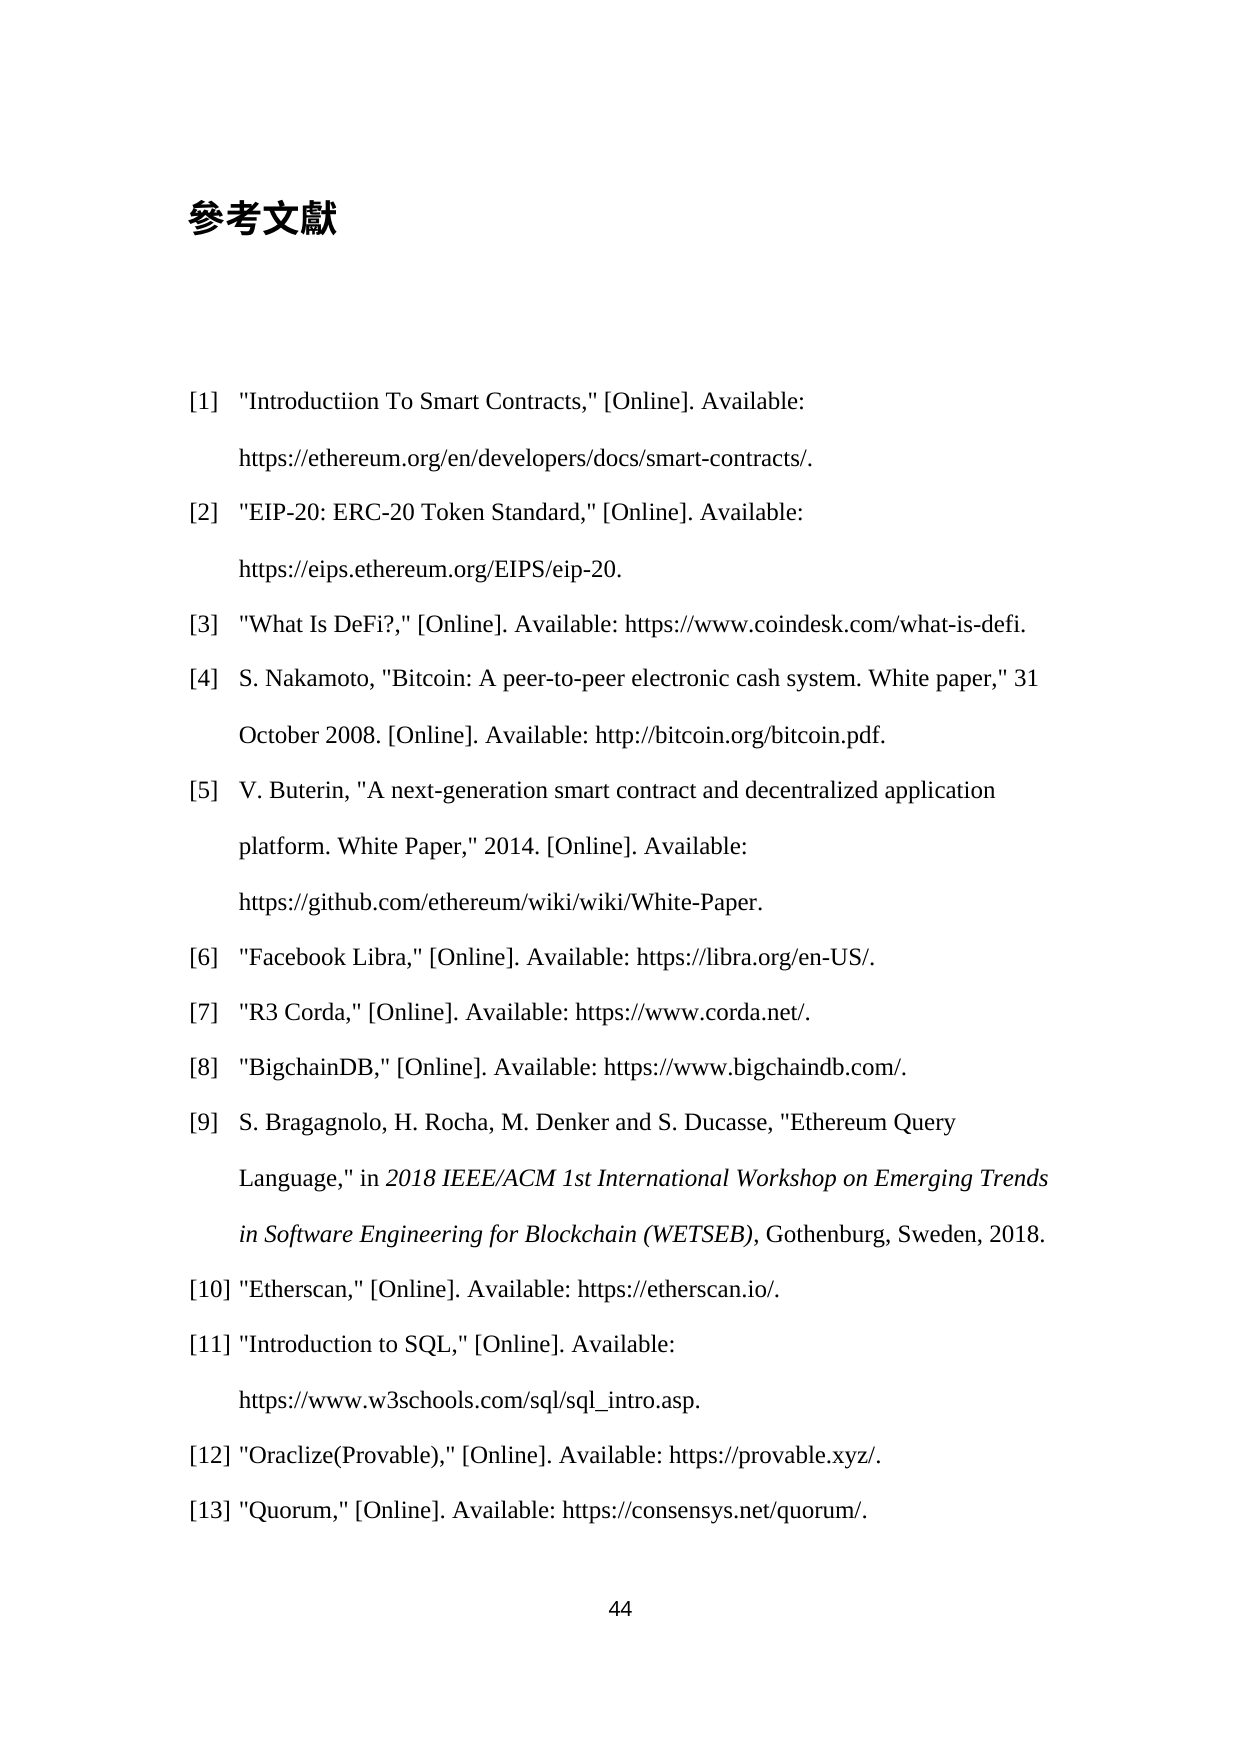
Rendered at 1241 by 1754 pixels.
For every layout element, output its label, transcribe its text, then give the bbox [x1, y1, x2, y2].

table_cell [13] [188, 1489, 237, 1544]
table_cell "Oraclize(Provable)," [Online]. Available: https://provable.xyz/. [237, 1434, 1053, 1489]
table_cell "Quorum," [Online]. Available: https://consensys.net/quorum/. [237, 1489, 1053, 1544]
table_cell "Introduction to SQL," [Online]. Available: https://www.w3schools.com/sql/sql_intro.asp. [237, 1323, 1053, 1434]
subtitle 參考文獻 [187, 178, 1053, 253]
table_cell "R3 Corda," [Online]. Available: https://www.corda.net/. [237, 991, 1053, 1046]
table_cell [6] [188, 936, 237, 991]
table_cell [4] [188, 658, 237, 769]
table_cell "EIP-20: ERC-20 Token Standard," [Online]. Available: https://eips.ethereum.org/EIPS/eip-20. [237, 492, 1053, 603]
table_cell [10] [188, 1268, 237, 1323]
table_cell [5] [188, 769, 237, 936]
table_header [1] [188, 380, 237, 492]
table_cell S. Bragagnolo, H. Rocha, M. Denker and S. Ducasse, "Ethereum Query Language," in 2018 IEEE/ACM 1st International Workshop on Emerging Trends in Software Engineering for Blockchain (WETSEB), Gothenburg, Sweden, 2018. [237, 1101, 1053, 1268]
table_cell [11] [188, 1323, 237, 1434]
table_cell "Facebook Libra," [Online]. Available: https://libra.org/en-US/. [237, 936, 1053, 991]
table_cell [9] [188, 1101, 237, 1268]
table_cell [7] [188, 991, 237, 1046]
table_header "Introductiion To Smart Contracts," [Online]. Available: https://ethereum.org/en/developers/docs/smart-contracts/. [237, 380, 1053, 492]
table_cell "What Is DeFi?," [Online]. Available: https://www.coindesk.com/what-is-defi. [237, 603, 1053, 658]
table_cell "Etherscan," [Online]. Available: https://etherscan.io/. [237, 1268, 1053, 1323]
table_cell [12] [188, 1434, 237, 1489]
table_cell [8] [188, 1046, 237, 1101]
table_cell [3] [188, 603, 237, 658]
table_cell S. Nakamoto, "Bitcoin: A peer-to-peer electronic cash system. White paper," 31 October 2008. [Online]. Available: http://bitcoin.org/bitcoin.pdf. [237, 658, 1053, 769]
table_cell "BigchainDB," [Online]. Available: https://www.bigchaindb.com/. [237, 1046, 1053, 1101]
table_cell [2] [188, 492, 237, 603]
table_cell V. Buterin, "A next-generation smart contract and decentralized application platform. White Paper," 2014. [Online]. Available: https://github.com/ethereum/wiki/wiki/White-Paper. [237, 769, 1053, 936]
